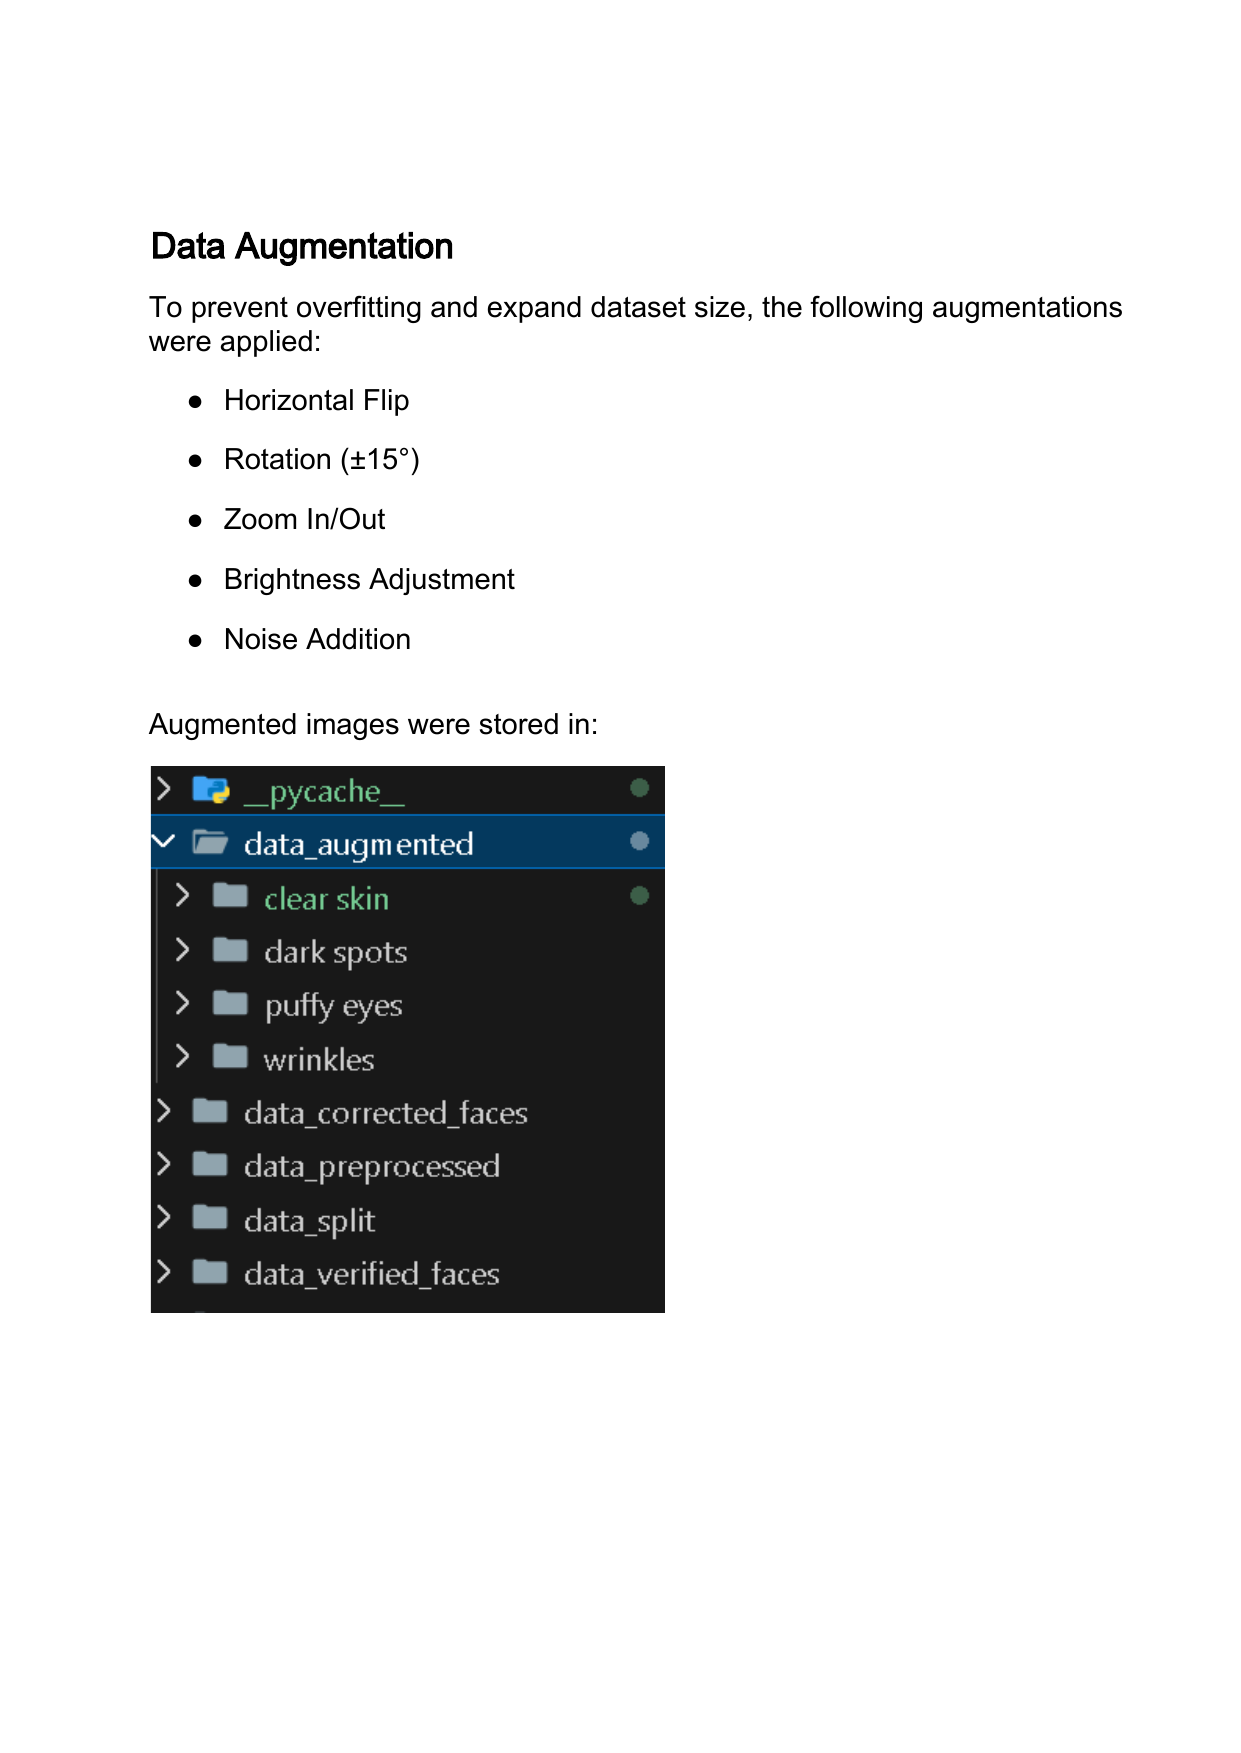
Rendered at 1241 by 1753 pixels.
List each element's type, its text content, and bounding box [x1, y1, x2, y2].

text Augmented images were stored in: [148, 707, 1167, 741]
list Zoom In/Out [186, 502, 1167, 562]
text To prevent overfitting and expand dataset size, the following augmentations were applied: [148, 290, 1167, 357]
list Brightness Adjustment [186, 562, 1167, 622]
list Rotation (±15°) [186, 442, 1167, 502]
list Noise Addition [186, 622, 1167, 682]
picture [150, 766, 665, 1313]
subtitle Data Augmentation [151, 225, 1167, 265]
list Horizontal Flip [186, 382, 1167, 442]
